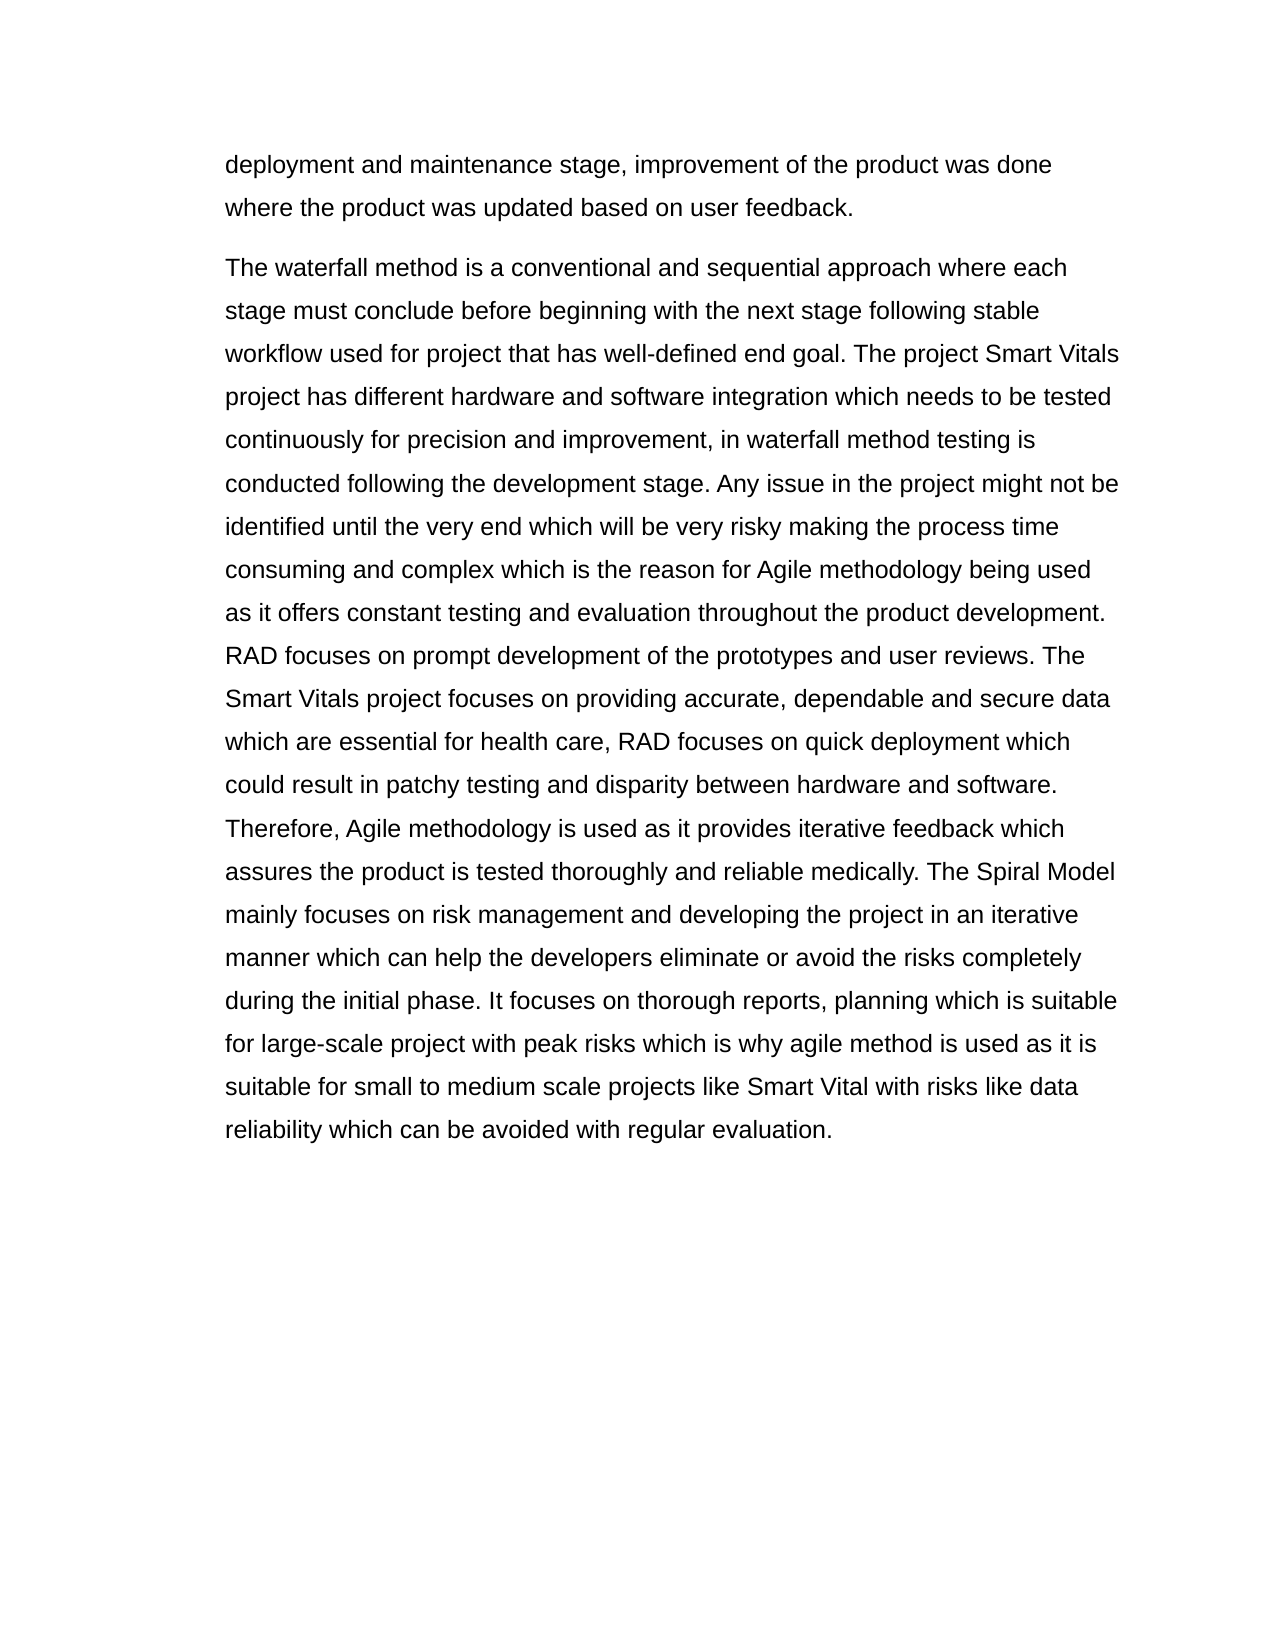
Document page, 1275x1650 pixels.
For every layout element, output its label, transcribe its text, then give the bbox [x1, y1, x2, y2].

text The waterfall method is a conventional and sequential approach where each stage must conclude before beginning with the next stage following stable workflow used for project that has well-defined end goal. The project Smart Vitals project has different hardware and software integration which needs to be tested continuously for precision and improvement, in waterfall method testing is conducted following the development stage. Any issue in the project might not be identified until the very end which will be very risky making the process time consuming and complex which is the reason for Agile methodology being used as it offers constant testing and evaluation throughout the product development. RAD focuses on prompt development of the prototypes and user reviews. The Smart Vitals project focuses on providing accurate, dependable and secure data which are essential for health care, RAD focuses on quick deployment which could result in patchy testing and disparity between hardware and software. Therefore, Agile methodology is used as it provides iterative feedback which assures the product is tested thoroughly and reliable medically. The Spiral Model mainly focuses on risk management and developing the project in an iterative manner which can help the developers eliminate or avoid the risks completely during the initial phase. It focuses on thorough reports, planning which is suitable for large-scale project with peak risks which is why agile method is used as it is suitable for small to medium scale projects like Smart Vital with risks like data reliability which can be avoided with regular evaluation. [225, 253, 1125, 1144]
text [225, 150, 1125, 222]
